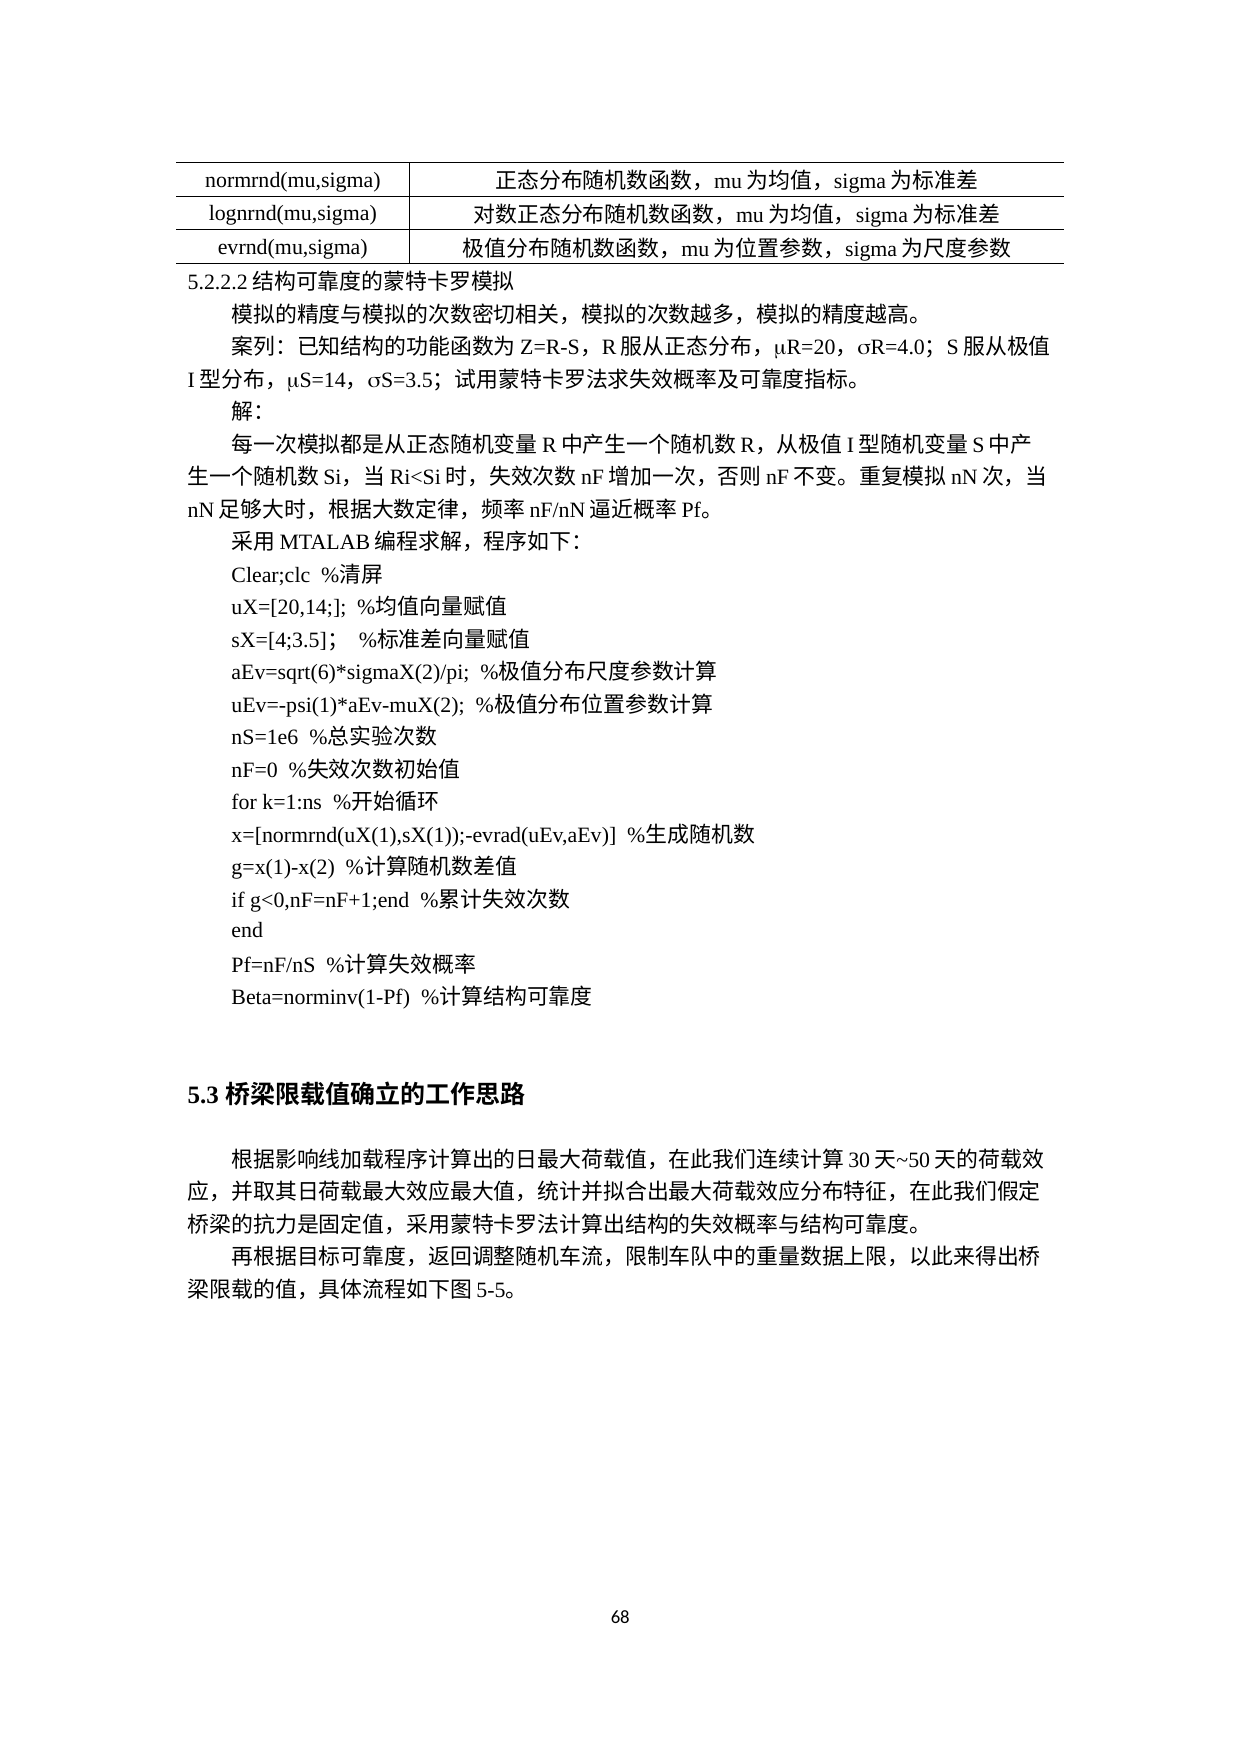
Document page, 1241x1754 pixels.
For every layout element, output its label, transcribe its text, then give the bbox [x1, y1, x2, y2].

table_cell 正态分布随机数函数，mu为均值，sigma为标准差 [410, 163, 1064, 196]
text 案列：已知结构的功能函数为Z=R-S，R服从正态分布，R=20，R=4.0；S服从极值I型分布，S=14，S=3.5；试用蒙特卡罗法求失效概率及可靠度指标。 [187, 329, 1053, 394]
table_cell 对数正态分布随机数函数，mu为均值，sigma为标准差 [410, 197, 1064, 229]
text aEv=sqrt(6)*sigmaX(2)/pi; %极值分布尺度参数计算 [187, 654, 1053, 686]
text Pf=nF/nS %计算失效概率 [187, 946, 1053, 979]
text uEv=-psi(1)*aEv-muX(2); %极值分布位置参数计算 [187, 686, 1053, 719]
text for k=1:ns %开始循环 [187, 784, 1053, 816]
text 再根据目标可靠度，返回调整随机车流，限制车队中的重量数据上限，以此来得出桥梁限载的值，具体流程如下图5-5。 [187, 1239, 1053, 1304]
text Clear;clc %清屏 [187, 556, 1053, 589]
text uX=[20,14;]; %均值向量赋值 [187, 589, 1053, 621]
text g=x(1)-x(2) %计算随机数差值 [187, 849, 1053, 881]
text 5.2.2.2结构可靠度的蒙特卡罗模拟 [187, 264, 1053, 296]
text 每一次模拟都是从正态随机变量R中产生一个随机数R，从极值I型随机变量S中产生一个随机数Si，当Ri<Si时，失效次数nF增加一次，否则nF不变。重复模拟nN次，当nN足够大时，根据大数定律，频率nF/nN逼近概率Pf。 [187, 426, 1053, 524]
table_cell normrnd(mu,sigma) [176, 163, 409, 196]
table_cell evrnd(mu,sigma) [176, 230, 409, 263]
text end [187, 914, 1053, 946]
text 5.3 桥梁限载值确立的工作思路 [187, 1060, 1053, 1125]
text x=[normrnd(uX(1),sX(1));-evrad(uEv,aEv)] %生成随机数 [187, 816, 1053, 849]
text 采用MTALAB编程求解，程序如下： [187, 524, 1053, 556]
text sX=[4;3.5]； %标准差向量赋值 [187, 621, 1053, 654]
text 根据影响线加载程序计算出的日最大荷载值，在此我们连续计算30天~50天的荷载效应，并取其日荷载最大效应最大值，统计并拟合出最大荷载效应分布特征，在此我们假定桥梁的抗力是固定值，采用蒙特卡罗法计算出结构的失效概率与结构可靠度。 [187, 1141, 1053, 1239]
text nS=1e6 %总实验次数 [187, 719, 1053, 751]
table_cell lognrnd(mu,sigma) [176, 197, 409, 229]
text if g<0,nF=nF+1;end %累计失效次数 [187, 881, 1053, 914]
table_cell 极值分布随机数函数，mu为位置参数，sigma为尺度参数 [410, 230, 1064, 263]
text 解： [187, 394, 1053, 426]
text 模拟的精度与模拟的次数密切相关，模拟的次数越多，模拟的精度越高。 [187, 296, 1053, 329]
text Beta=norminv(1-Pf) %计算结构可靠度 [187, 979, 1053, 1011]
text nF=0 %失效次数初始值 [187, 751, 1053, 784]
